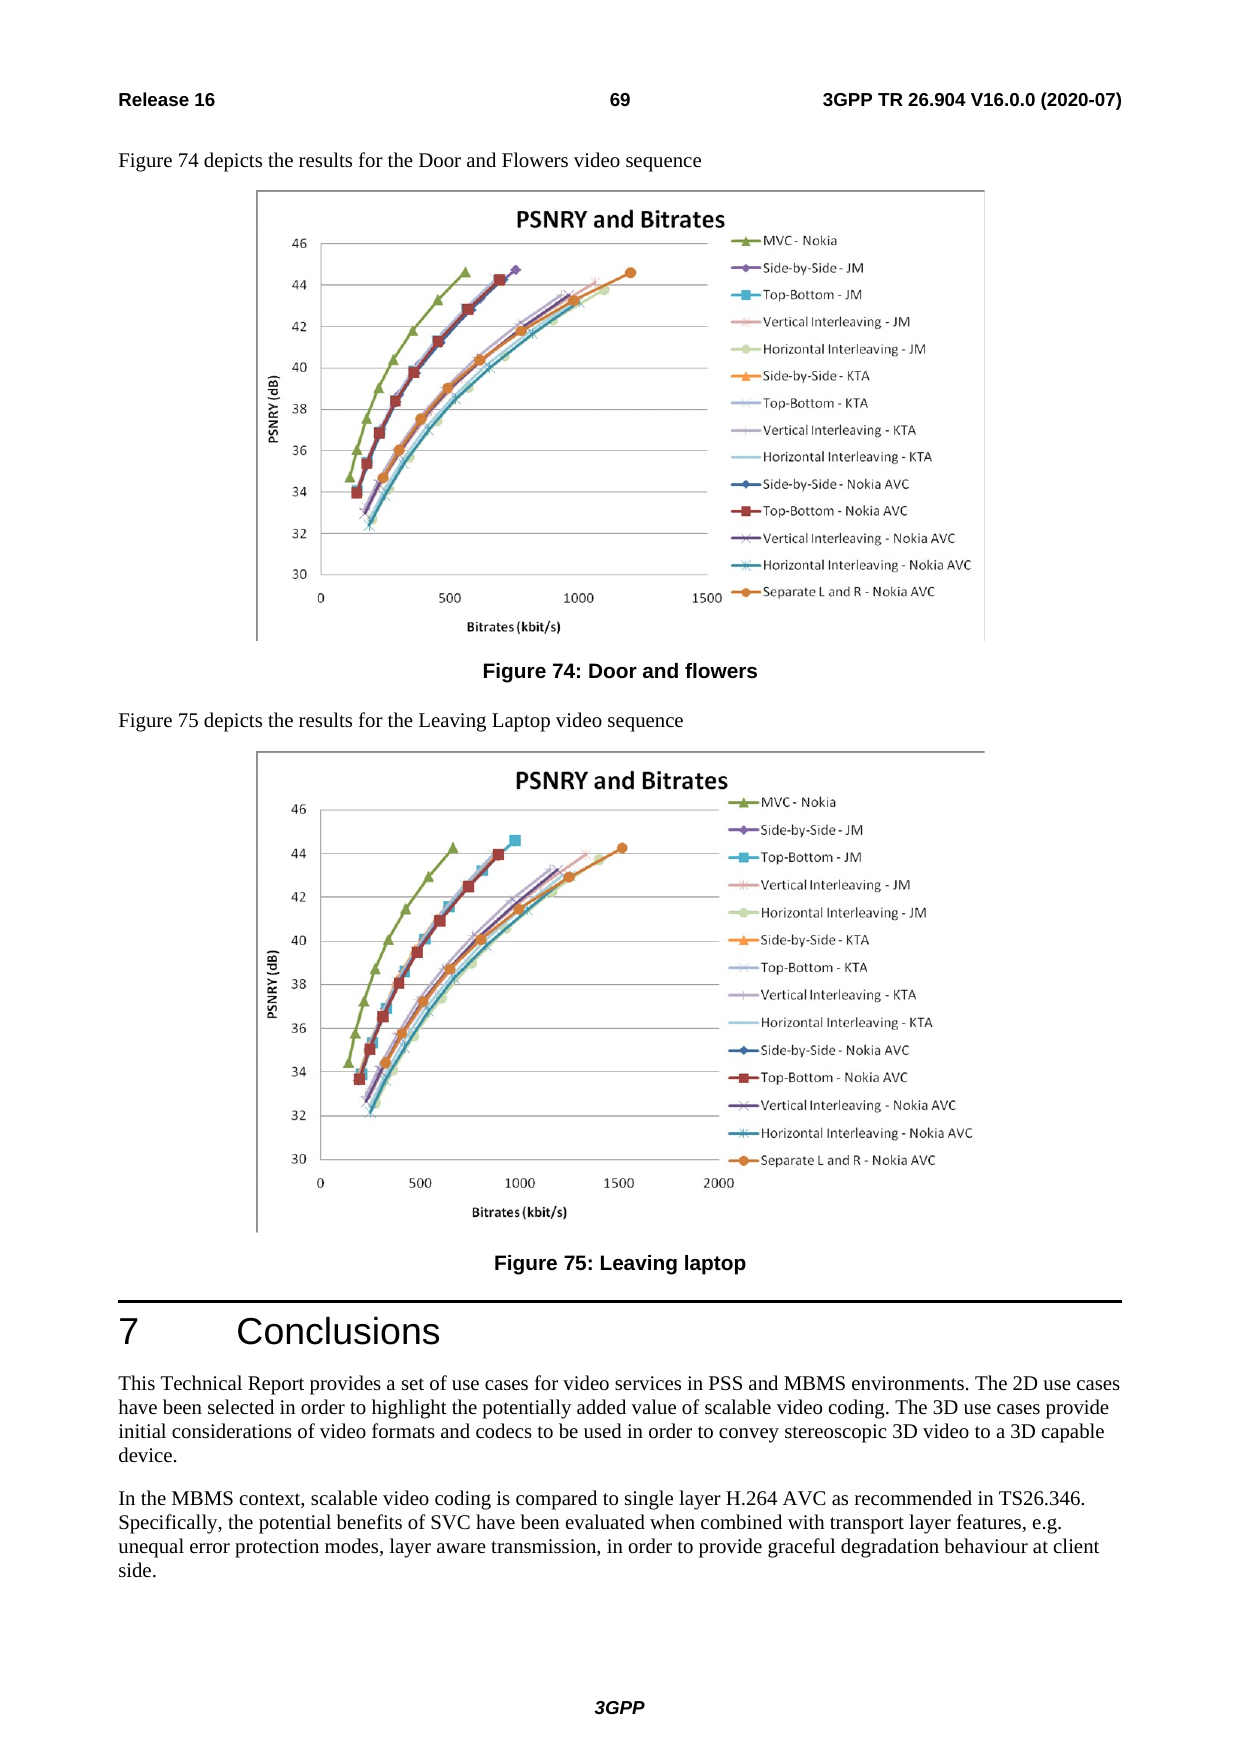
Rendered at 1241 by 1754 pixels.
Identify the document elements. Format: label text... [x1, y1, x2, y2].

picture [255, 750, 985, 1233]
text Figure 75 depicts the results for the Leaving Laptop video sequence [118, 708, 1122, 732]
text In the MBMS context, scalable video coding is compared to single layer H.264 AVC as recommended in TS26.346. Specifically, the potential benefits of SVC have been evaluated when combined with transport layer features, e.g. unequal error protection modes, layer aware transmission, in order to provide graceful degradation behaviour at client side. [118, 1486, 1122, 1582]
text Figure 74 depicts the results for the Door and Flowers video sequence [118, 147, 1122, 172]
text Figure 74: Door and flowers [118, 659, 1122, 683]
subtitle 7 Conclusions [118, 1303, 1122, 1352]
text This Technical Report provides a set of use cases for video services in PSS and MBMS environments. The 2D use cases have been selected in order to highlight the potentially added value of scalable video coding. The 3D use cases provide initial considerations of video formats and codecs to be used in order to convey stereoscopic 3D video to a 3D capable device. [118, 1371, 1122, 1467]
text Figure 75: Leaving laptop [118, 1251, 1122, 1275]
picture [255, 190, 985, 641]
